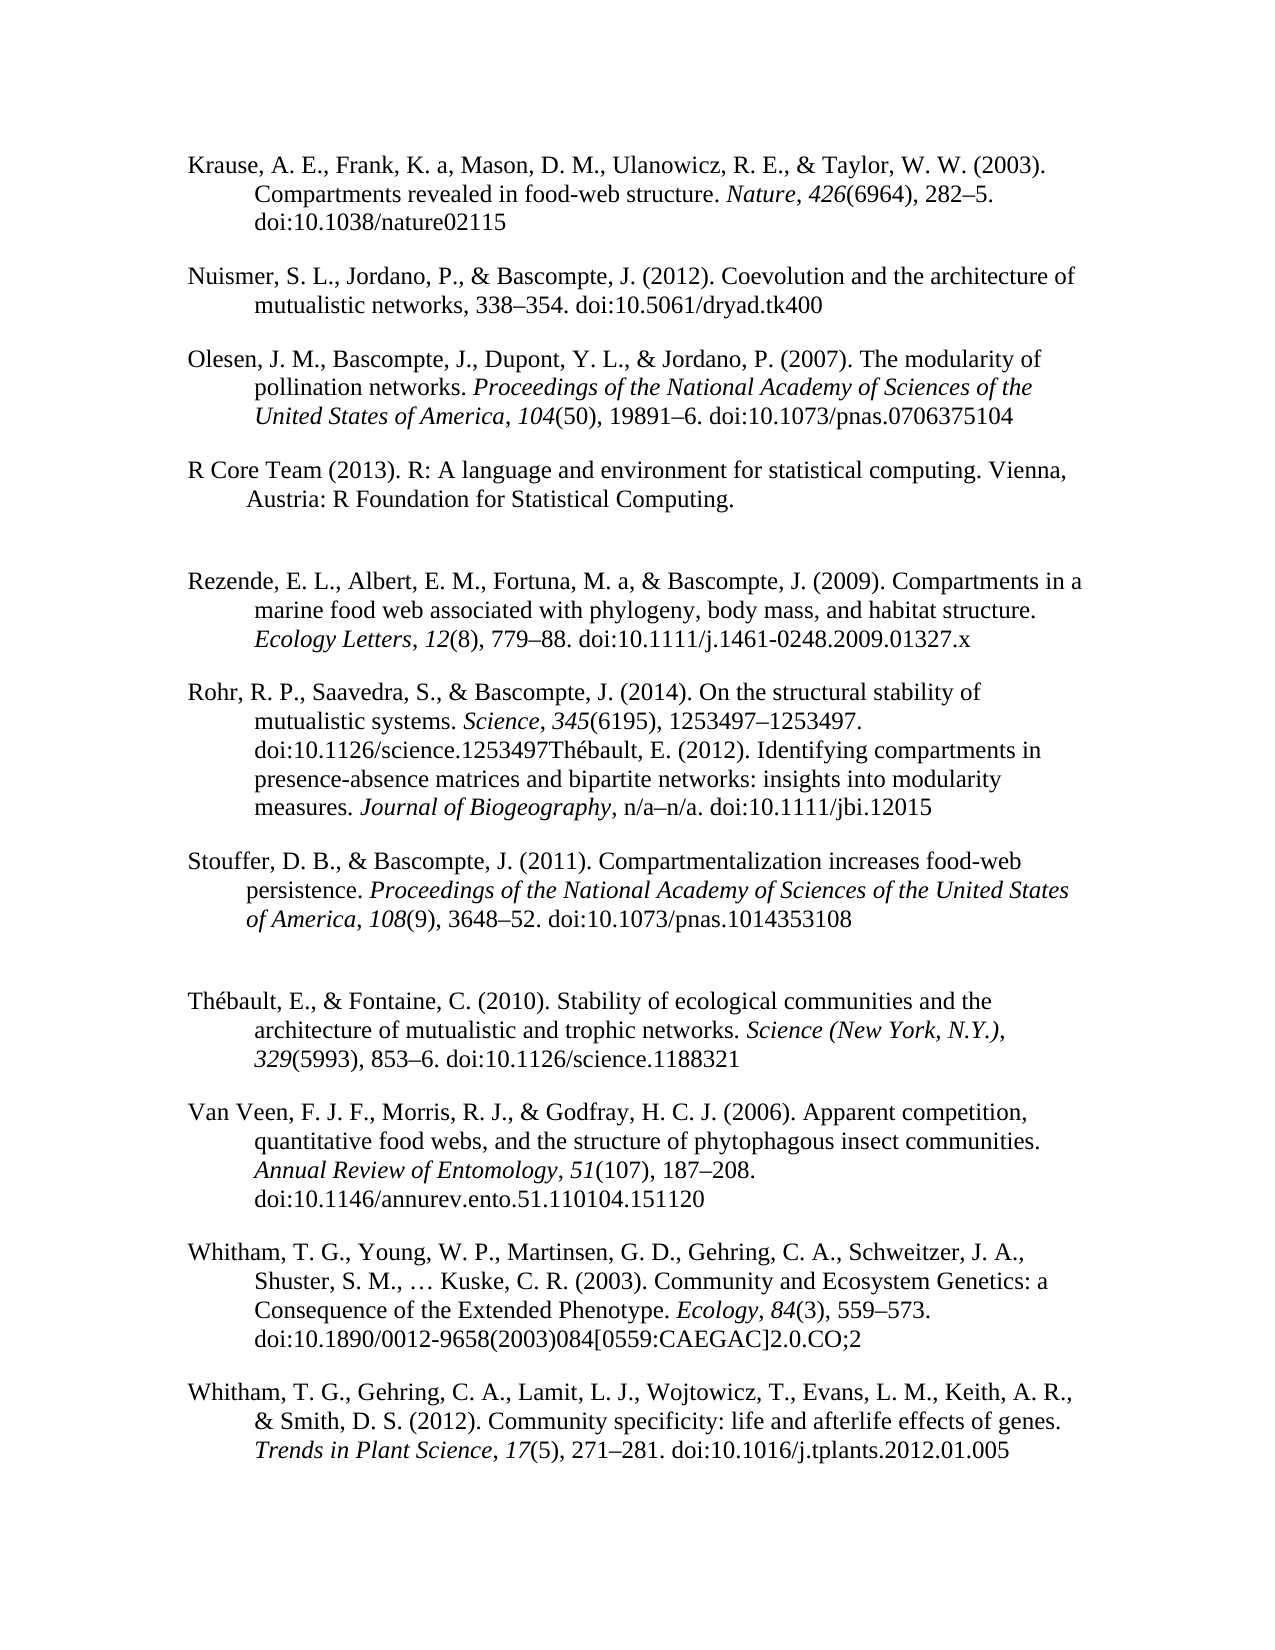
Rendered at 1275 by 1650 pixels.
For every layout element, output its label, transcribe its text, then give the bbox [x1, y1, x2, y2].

text Rezende, E. L., Albert, E. M., Fortuna, M. a, & Bascompte, J. (2009). Compartments in a marine food web associated with phylogeny, body mass, and habitat structure. Ecology Letters, 12(8), 779–88. doi:10.1111/j.1461-0248.2009.01327.x [187, 566, 1087, 652]
text Krause, A. E., Frank, K. a, Mason, D. M., Ulanowicz, R. E., & Taylor, W. W. (2003). Compartments revealed in food-web structure. Nature, 426(6964), 282–5. doi:10.1038/nature02115 [187, 150, 1087, 236]
text Whitham, T. G., Young, W. P., Martinsen, G. D., Gehring, C. A., Schweitzer, J. A., Shuster, S. M., … Kuske, C. R. (2003). Community and Ecosystem Genetics: a Consequence of the Extended Phenotype. Ecology, 84(3), 559–573. doi:10.1890/0012-9658(2003)084[0559:CAEGAC]2.0.CO;2 [187, 1237, 1087, 1352]
text R Core Team (2013). R: A language and environment for statistical computing. Vienna, Austria: R Foundation for Statistical Computing. [187, 455, 1087, 512]
text Van Veen, F. J. F., Morris, R. J., & Godfray, H. C. J. (2006). Apparent competition, quantitative food webs, and the structure of phytophagous insect communities. Annual Review of Entomology, 51(107), 187–208. doi:10.1146/annurev.ento.51.110104.151120 [187, 1097, 1087, 1212]
text Rohr, R. P., Saavedra, S., & Bascompte, J. (2014). On the structural stability of mutualistic systems. Science, 345(6195), 1253497–1253497. doi:10.1126/science.1253497Thébault, E. (2012). Identifying compartments in presence-absence matrices and bipartite networks: insights into modularity measures. Journal of Biogeography, n/a–n/a. doi:10.1111/jbi.12015 [187, 677, 1087, 821]
text Thébault, E., & Fontaine, C. (2010). Stability of ecological communities and the architecture of mutualistic and trophic networks. Science (New York, N.Y.), 329(5993), 853–6. doi:10.1126/science.1188321 [187, 986, 1087, 1072]
text Stouffer, D. B., & Bascompte, J. (2011). Compartmentalization increases food-web persistence. Proceedings of the National Academy of Sciences of the United States of America, 108(9), 3648–52. doi:10.1073/pnas.1014353108 [187, 846, 1087, 932]
text Whitham, T. G., Gehring, C. A., Lamit, L. J., Wojtowicz, T., Evans, L. M., Keith, A. R., & Smith, D. S. (2012). Community specificity: life and afterlife effects of genes. Trends in Plant Science, 17(5), 271–281. doi:10.1016/j.tplants.2012.01.005 [187, 1377, 1087, 1464]
text Nuismer, S. L., Jordano, P., & Bascompte, J. (2012). Coevolution and the architecture of mutualistic networks, 338–354. doi:10.5061/dryad.tk400 [187, 261, 1087, 319]
text Olesen, J. M., Bascompte, J., Dupont, Y. L., & Jordano, P. (2007). The modularity of pollination networks. Proceedings of the National Academy of Sciences of the United States of America, 104(50), 19891–6. doi:10.1073/pnas.0706375104 [187, 344, 1087, 430]
